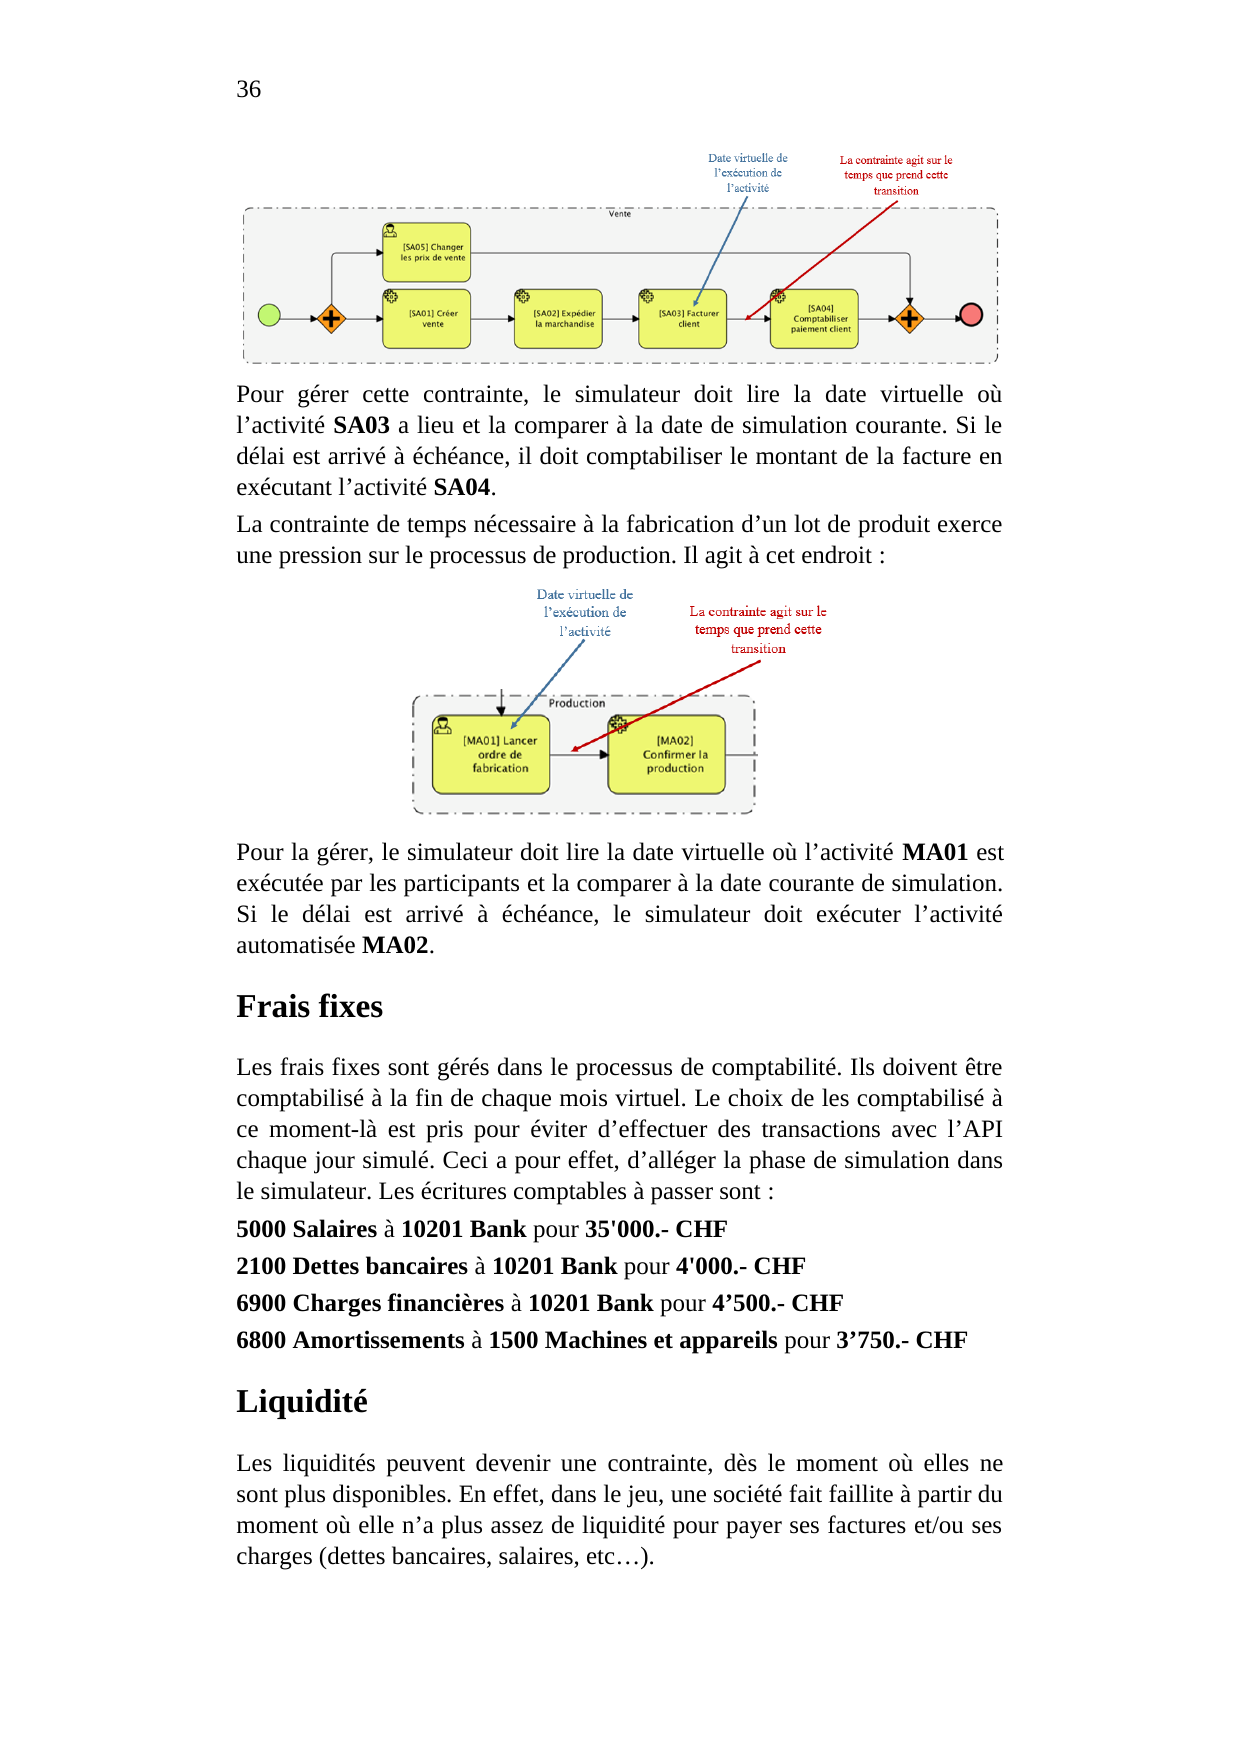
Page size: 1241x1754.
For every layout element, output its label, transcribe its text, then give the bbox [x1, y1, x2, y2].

text Liquidité [236, 1382, 1004, 1420]
text 5000 Salaires à 10201 Bank pour 35'000.- CHF [236, 1214, 1004, 1242]
text Les frais fixes sont gérés dans le processus de comptabilité. Ils doivent être comptabilisé à la fin de chaque mois virtuel. Le choix de les comptabilisé à ce moment-là est pris pour éviter d’effectuer des transactions avec l’API chaque jour simulé. Ceci a pour effet, d’alléger la phase de simulation dans le simulateur. Les écritures comptables à passer sont : [236, 1052, 1004, 1205]
text 2100 Dettes bancaires à 10201 Bank pour 4'000.- CHF [236, 1251, 1004, 1280]
text La contrainte de temps nécessaire à la fabrication d’un lot de produit exerce une pression sur le processus de production. Il agit à cet endroit : [236, 509, 1004, 569]
picture [236, 147, 1004, 371]
text Pour la gérer, le simulateur doit lire la date virtuelle où l’activité MA01 est exécutée par les participants et la comparer à la date courante de simulation. Si le délai est arrivé à échéance, le simulateur doit exécuter l’activité automatisée MA02. [236, 837, 1004, 958]
text Pour gérer cette contrainte, le simulateur doit lire la date virtuelle où l’activité SA03 a lieu et la comparer à la date de simulation courante. Si le délai est arrivé à échéance, il doit comptabiliser le montant de la facture en exécutant l’activité SA04. [236, 379, 1004, 501]
text Les liquidités peuvent devenir une contrainte, dès le moment où elles ne sont plus disponibles. En effet, dans le jeu, une société fait faillite à partir du moment où elle n’a plus assez de liquidité pour payer ses factures et/ou ses charges (dettes bancaires, salaires, etc…). [236, 1448, 1004, 1570]
picture [399, 577, 842, 829]
text 6900 Charges financières à 10201 Bank pour 4’500.- CHF [236, 1288, 1004, 1317]
text 6800 Amortissements à 1500 Machines et appareils pour 3’750.- CHF [236, 1326, 1004, 1354]
text Frais fixes [236, 986, 1004, 1024]
